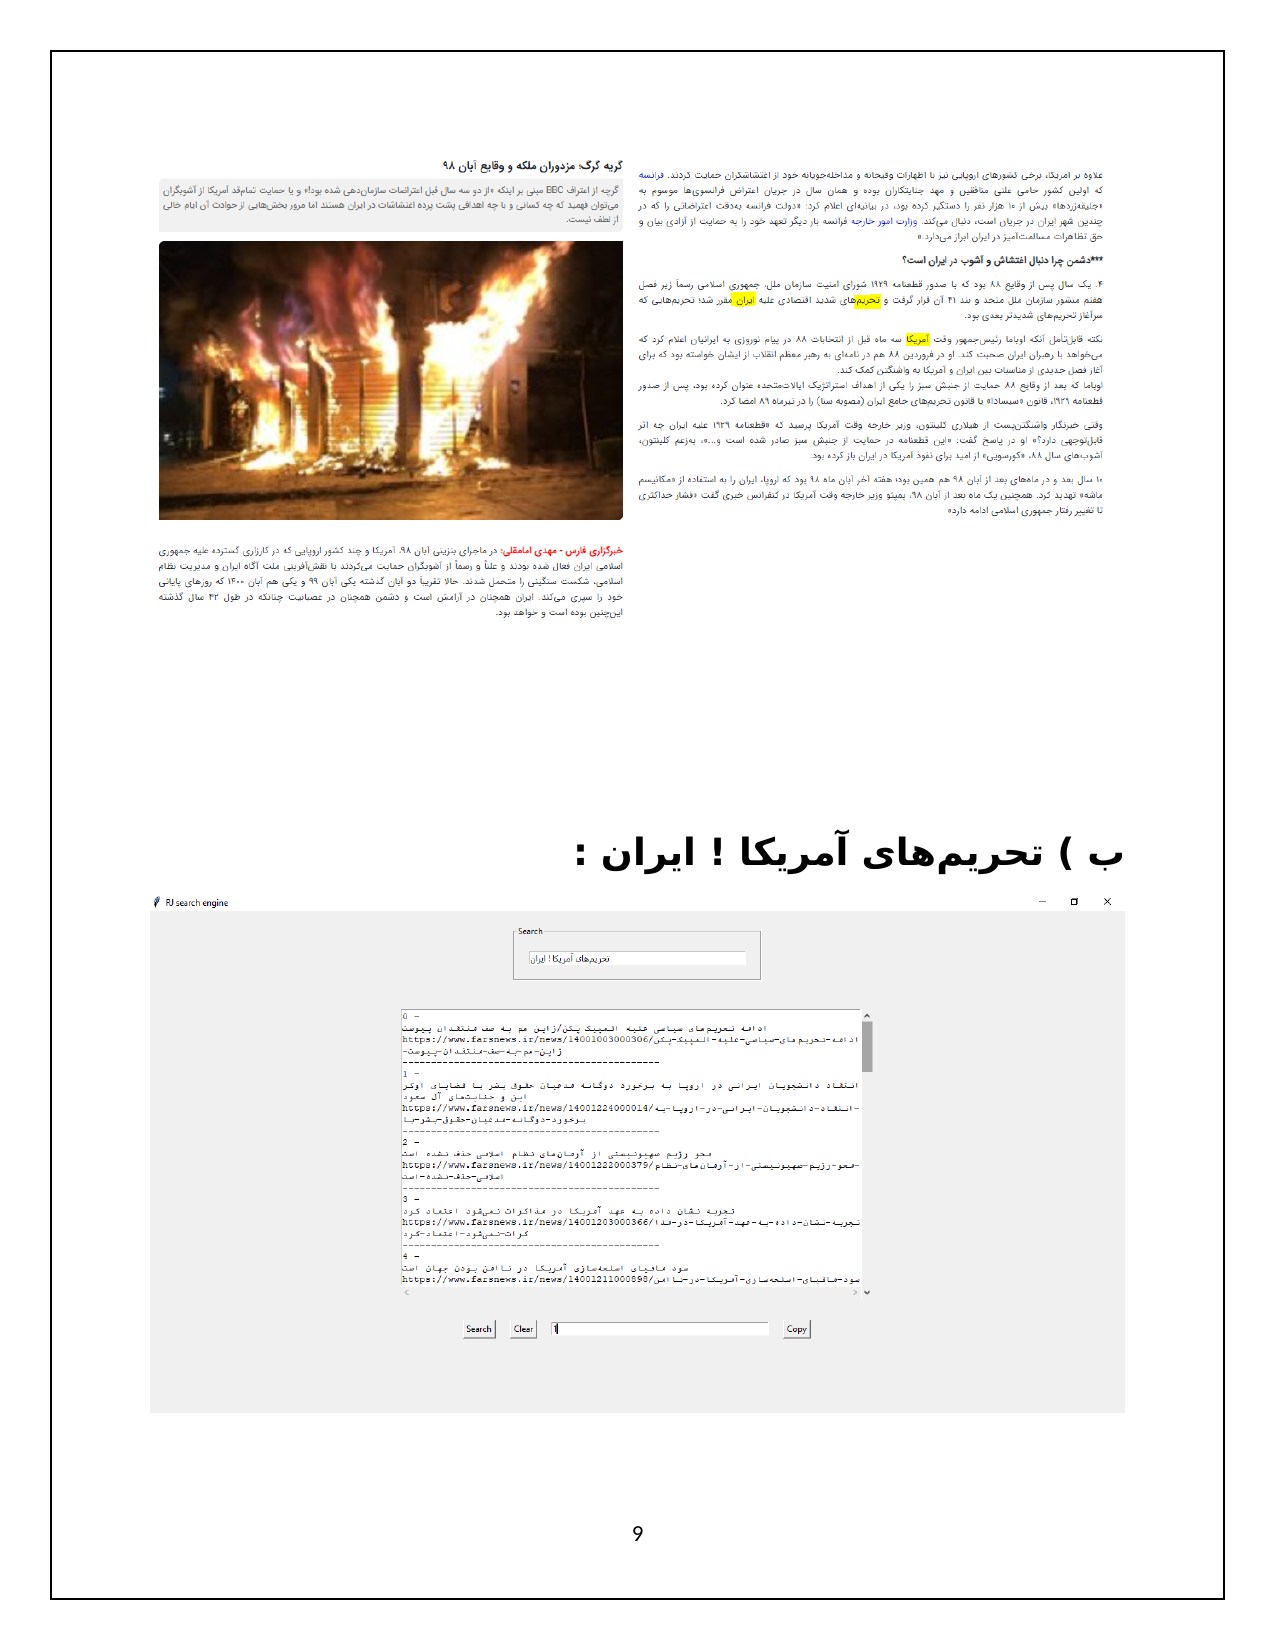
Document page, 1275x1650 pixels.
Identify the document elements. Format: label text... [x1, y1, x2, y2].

picture [151, 150, 1125, 630]
text ب ) تحریم‌های آمریکا ! ایران : [150, 830, 1125, 874]
picture [150, 894, 1125, 1413]
